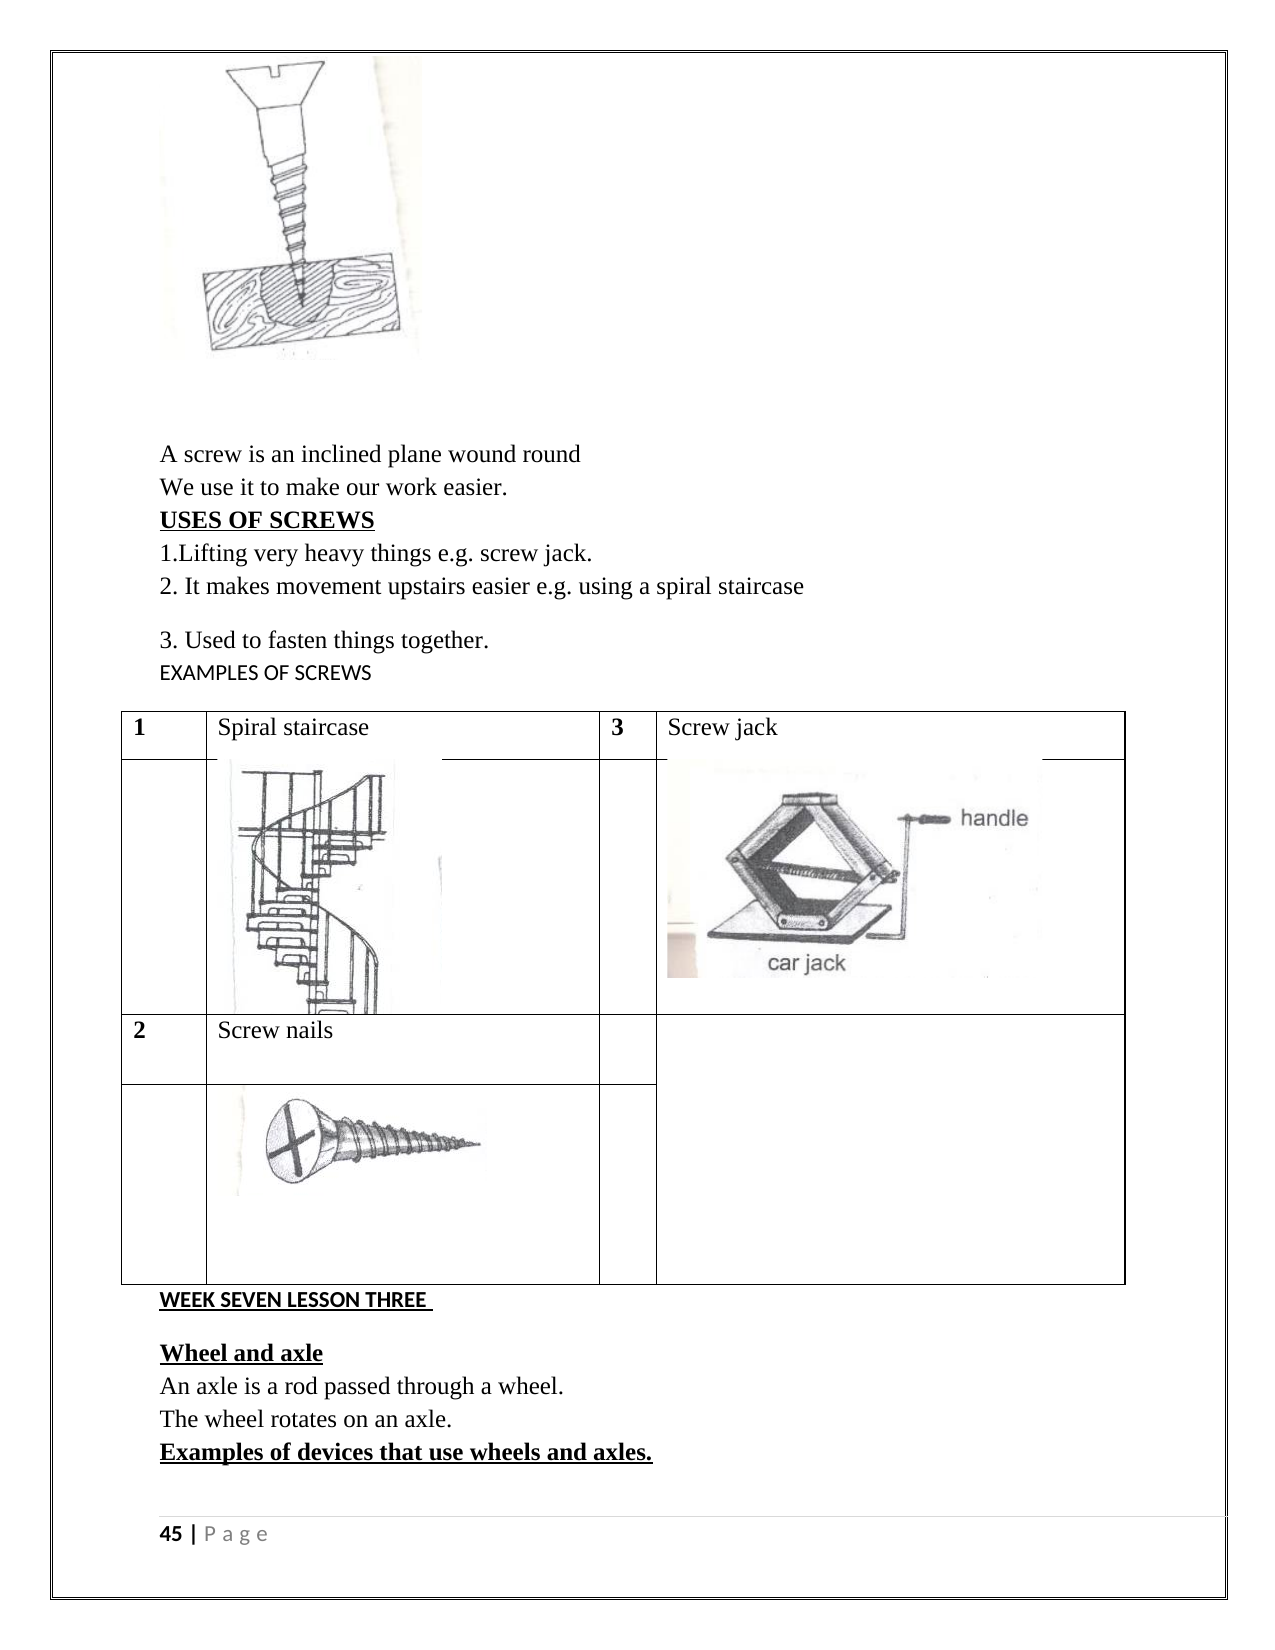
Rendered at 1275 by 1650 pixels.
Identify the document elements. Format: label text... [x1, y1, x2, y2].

picture [667, 759, 1043, 978]
table_header 1 [122, 712, 206, 759]
table_cell [122, 1085, 206, 1284]
table_cell [442, 760, 599, 1014]
table_cell [207, 760, 217, 1014]
table_header 3 [600, 712, 656, 759]
table_cell [600, 760, 656, 1014]
text A screw is an inclined plane wound round We use it to make our work easier. USES OF SCREWS 1.Lifting very heavy things e.g. screw jack. 2. It makes movement upstairs easier e.g. using a spiral staircase [159, 439, 1225, 600]
text WEEK SEVEN LESSON THREE [159, 1285, 1225, 1313]
table_cell [207, 1085, 599, 1284]
table_cell [657, 1015, 1124, 1284]
picture [217, 1085, 487, 1196]
picture [217, 759, 442, 1014]
table_cell [122, 760, 206, 1014]
table_header Screw jack [657, 712, 1124, 759]
table_header Spiral staircase [207, 712, 599, 759]
table_cell [657, 760, 1124, 1014]
text Wheel and axle An axle is a rod passed through a wheel. The wheel rotates on an axle. Examples of devices that use wheels and axles. [159, 1338, 1225, 1466]
table_cell 2 [122, 1015, 206, 1084]
table_cell [600, 1015, 656, 1084]
table_cell [600, 1085, 656, 1284]
table_cell Screw nails [207, 1015, 599, 1084]
text 3. Used to fasten things together. EXAMPLES OF SCREWS [159, 625, 1225, 686]
picture [159, 56, 423, 360]
